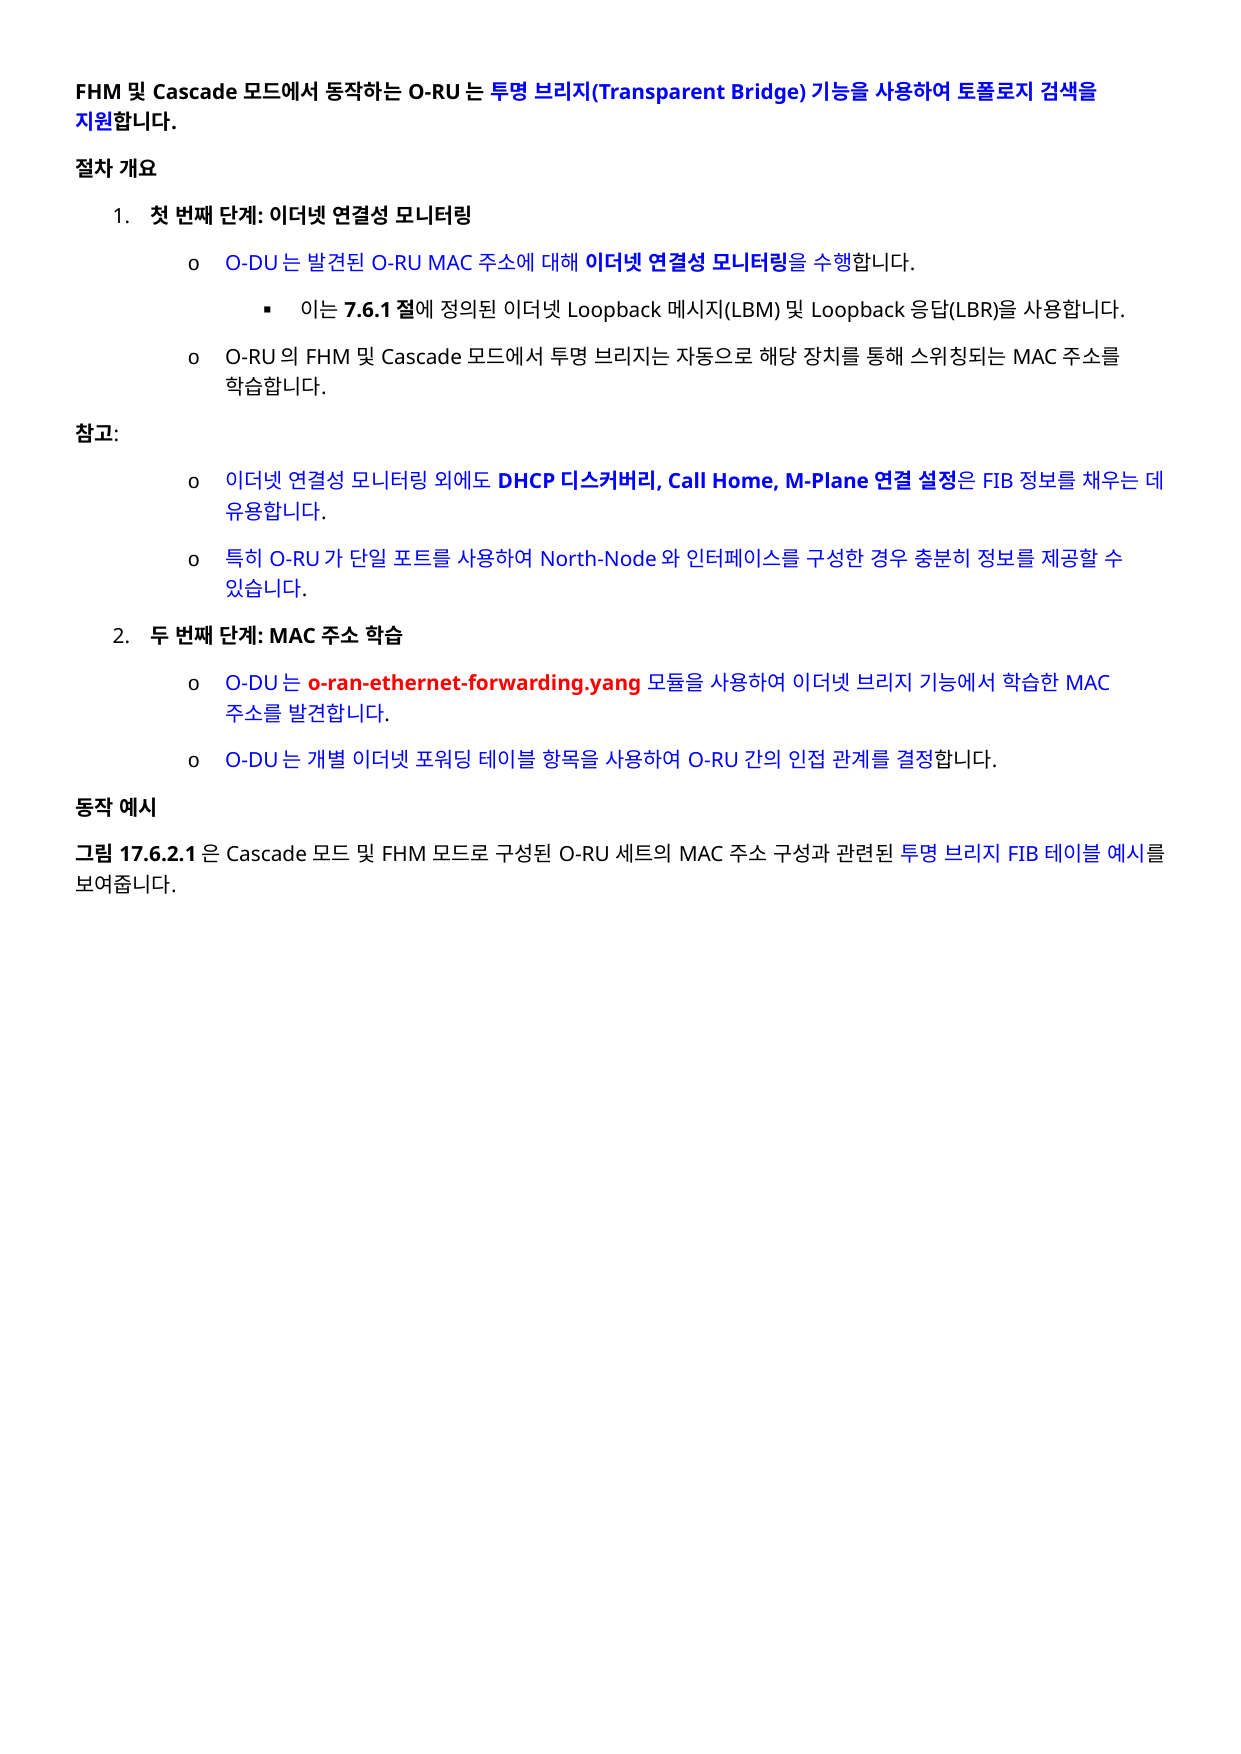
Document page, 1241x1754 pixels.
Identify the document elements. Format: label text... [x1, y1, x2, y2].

list 이는 7.6.1절에 정의된 이더넷 Loopback 메시지(LBM) 및 Loopback 응답(LBR)을 사용합니다. [262, 293, 1165, 323]
list O-RU의 FHM 및 Cascade 모드에서 투명 브리지는 자동으로 해당 장치를 통해 스위칭되는 MAC 주소를 학습합니다. [187, 340, 1165, 401]
list 첫 번째 단계: 이더넷 연결성 모니터링 [112, 199, 1165, 229]
text 절차 개요 [75, 152, 1165, 182]
list 이더넷 연결성 모니터링 외에도 DHCP 디스커버리, Call Home, M-Plane 연결 설정은 FIB 정보를 채우는 데 유용합니다. [187, 464, 1165, 525]
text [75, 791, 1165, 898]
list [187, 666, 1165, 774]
list O-DU는 발견된 O-RU MAC 주소에 대해 이더넷 연결성 모니터링을 수행합니다. [187, 246, 1165, 277]
list 두 번째 단계: MAC 주소 학습 [112, 619, 1165, 650]
list 특히 O-RU가 단일 포트를 사용하여 North-Node와 인터페이스를 구성한 경우 충분히 정보를 제공할 수 있습니다. [187, 542, 1165, 603]
text 참고: [75, 418, 1165, 448]
text FHM 및 Cascade 모드에서 동작하는 O-RU는 투명 브리지(Transparent Bridge) 기능을 사용하여 토폴로지 검색을 지원합니다. [75, 75, 1165, 136]
